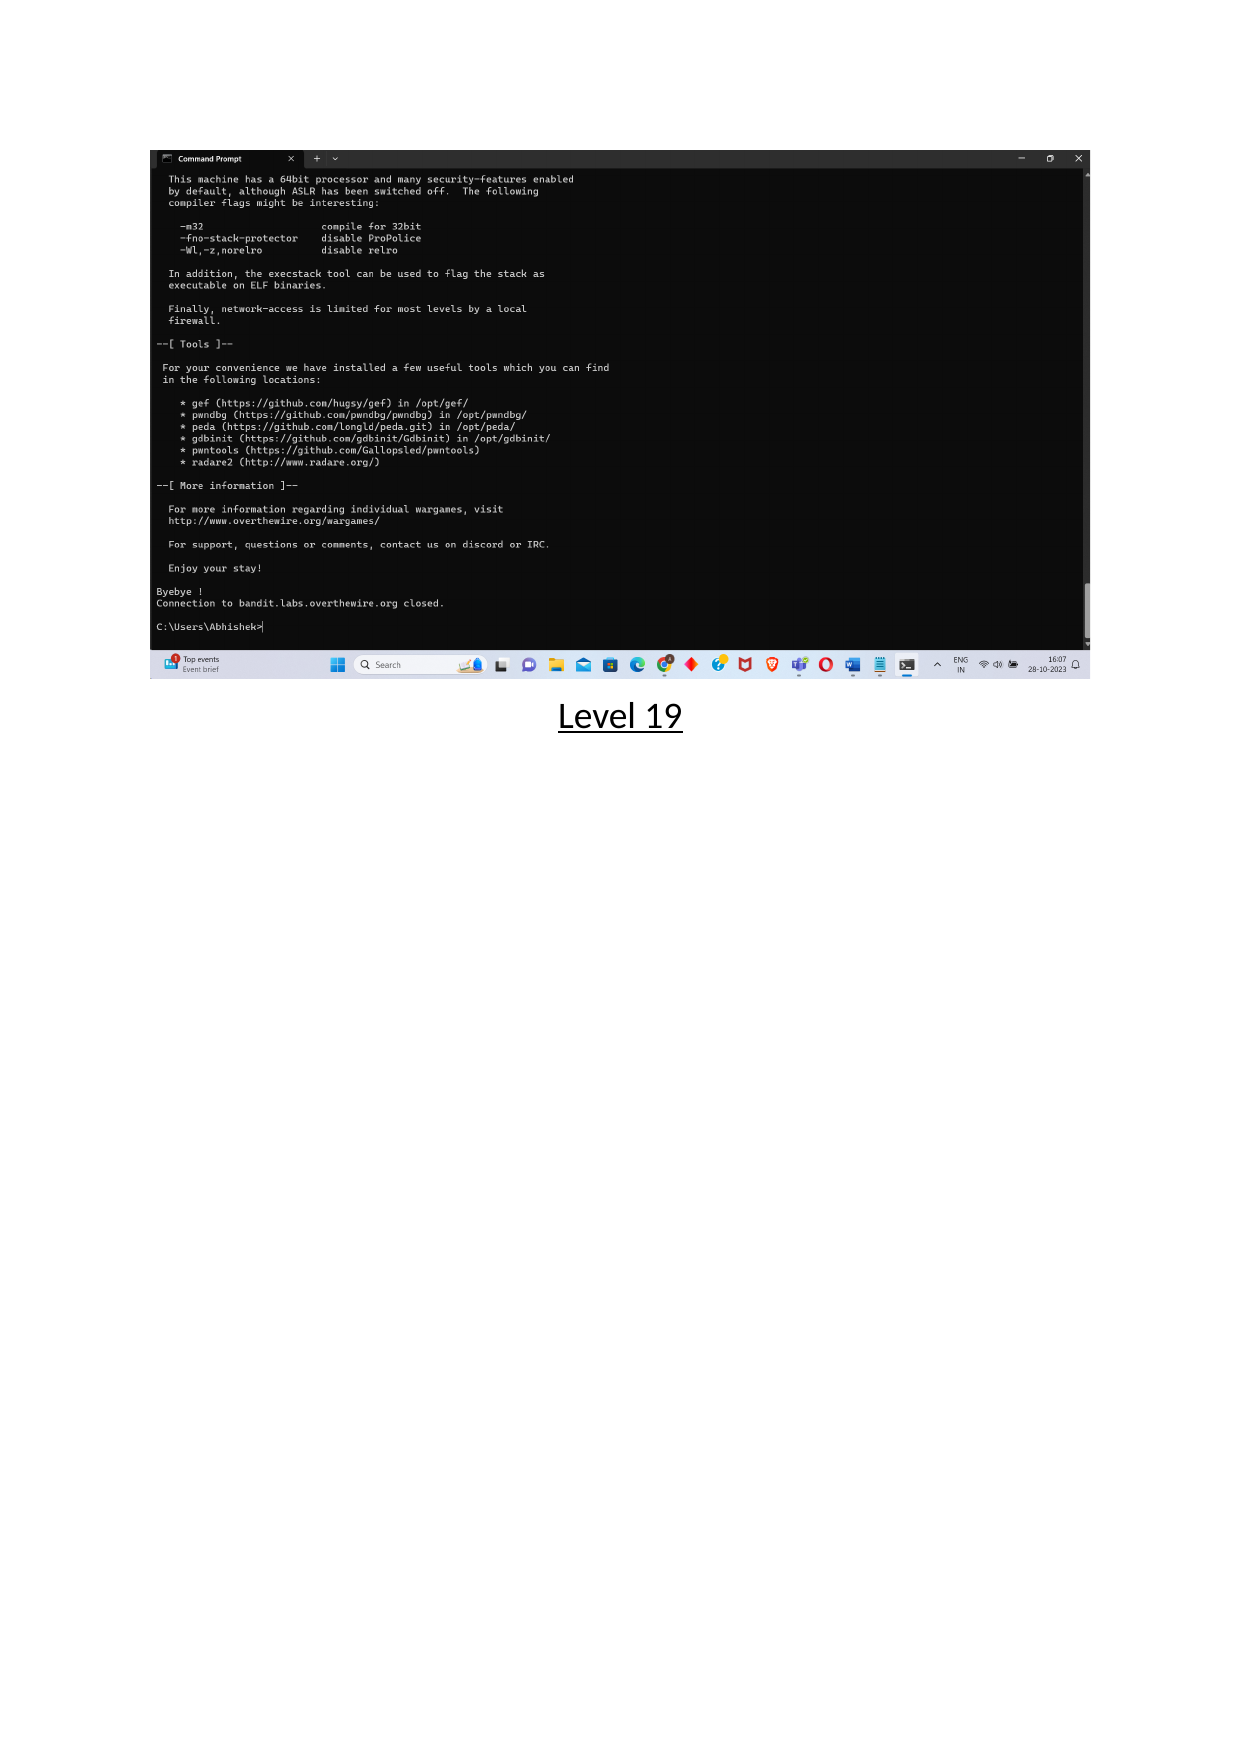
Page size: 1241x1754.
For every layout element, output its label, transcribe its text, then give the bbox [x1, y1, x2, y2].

picture [150, 150, 1091, 679]
text Level 16 Level 17 Level 19 [150, 679, 1090, 738]
